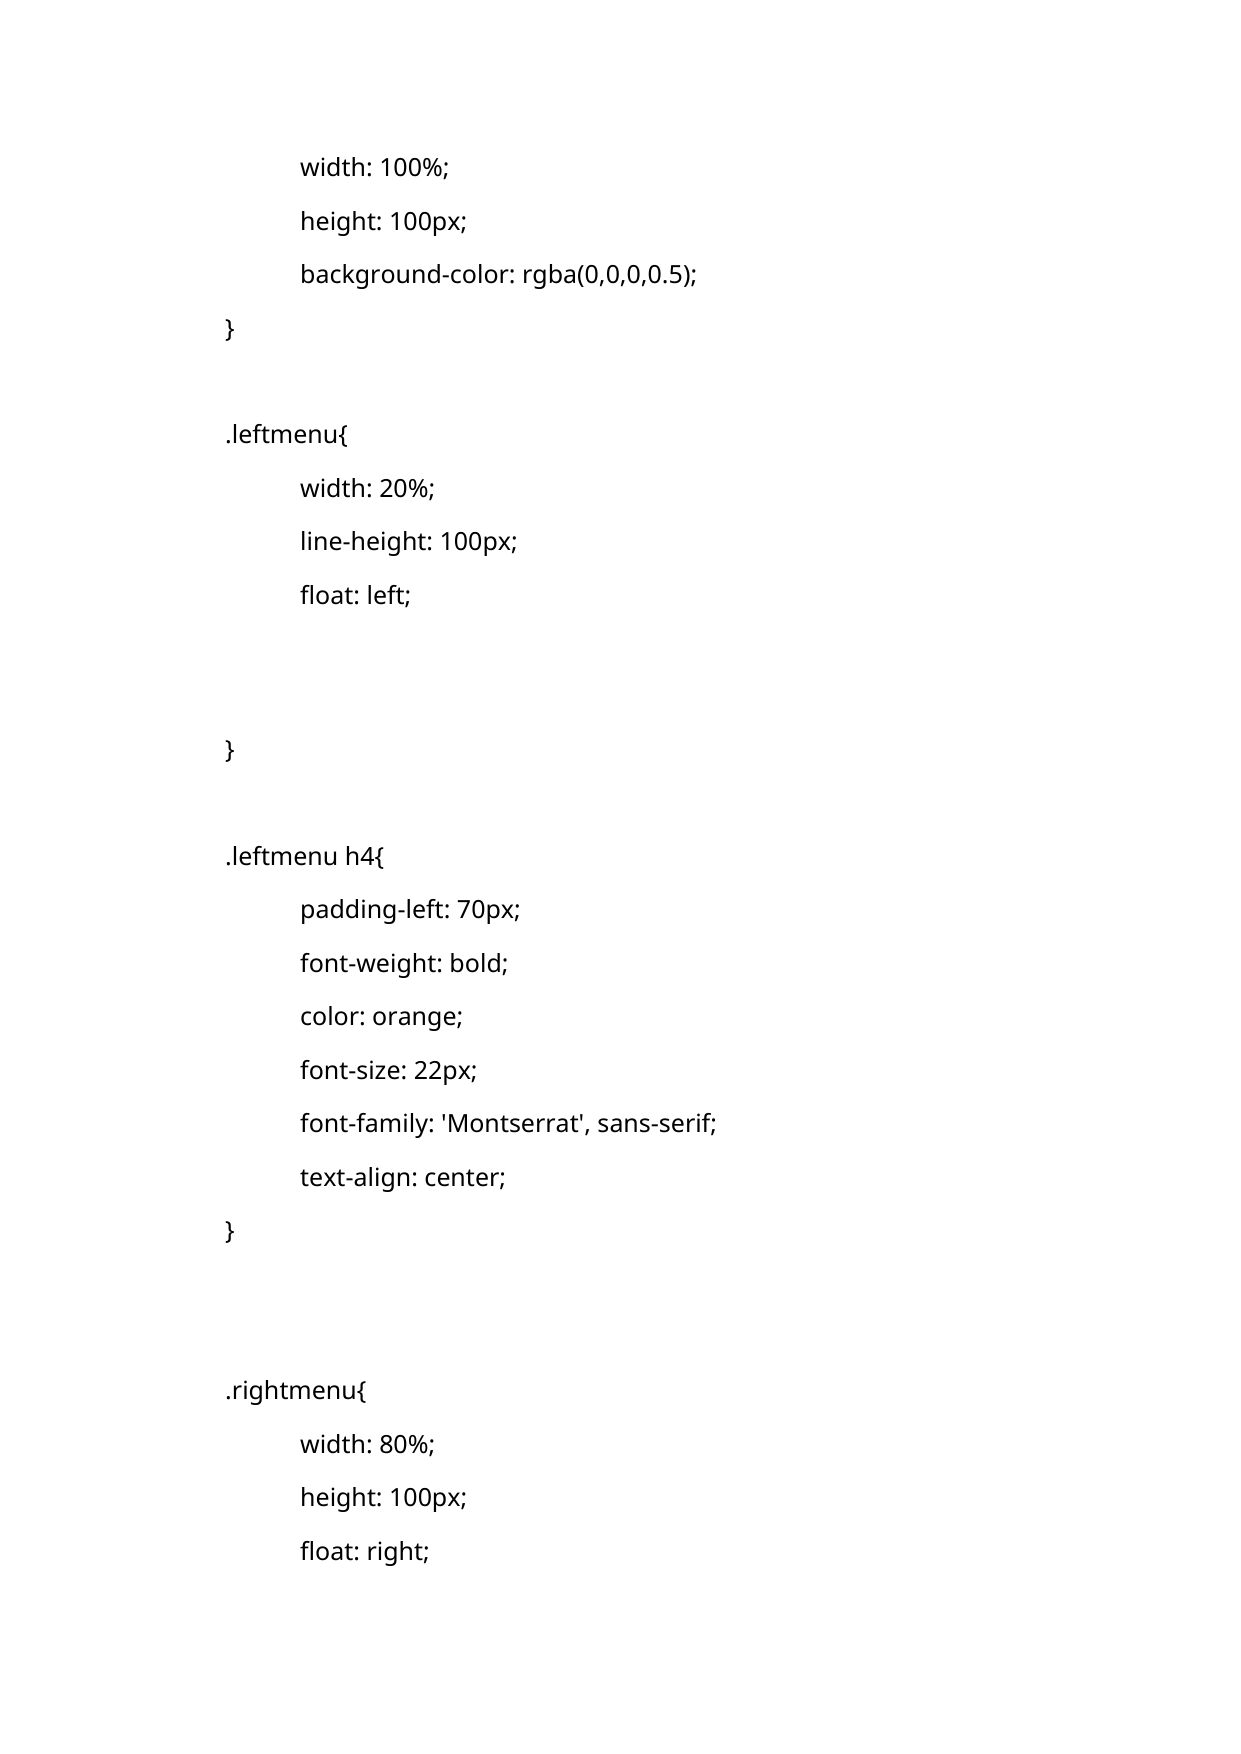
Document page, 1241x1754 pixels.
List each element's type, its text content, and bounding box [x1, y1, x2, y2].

text .rightmenu{ [150, 1373, 1090, 1407]
text .leftmenu h4{ [150, 839, 1090, 873]
text } [150, 732, 1090, 766]
text .leftmenu{ [150, 417, 1090, 451]
text color: orange; [150, 999, 1090, 1033]
text font-family: 'Montserrat', sans-serif; [150, 1106, 1090, 1140]
text float: left; [150, 577, 1090, 612]
text width: 20%; [150, 471, 1090, 505]
text font-weight: bold; [150, 946, 1090, 979]
text height: 100px; [150, 1480, 1090, 1514]
text text-align: center; [150, 1159, 1090, 1193]
text padding-left: 70px; [150, 892, 1090, 926]
text font-size: 22px; [150, 1052, 1090, 1086]
text background-color: rgba(0,0,0,0.5); [150, 257, 1090, 291]
text width: 80%; [150, 1426, 1090, 1461]
text height: 100px; [150, 203, 1090, 237]
text width: 100%; [150, 150, 1090, 184]
text float: right; [150, 1533, 1090, 1567]
text } [150, 1213, 1090, 1247]
text } [150, 310, 1090, 344]
text line-height: 100px; [150, 524, 1090, 558]
